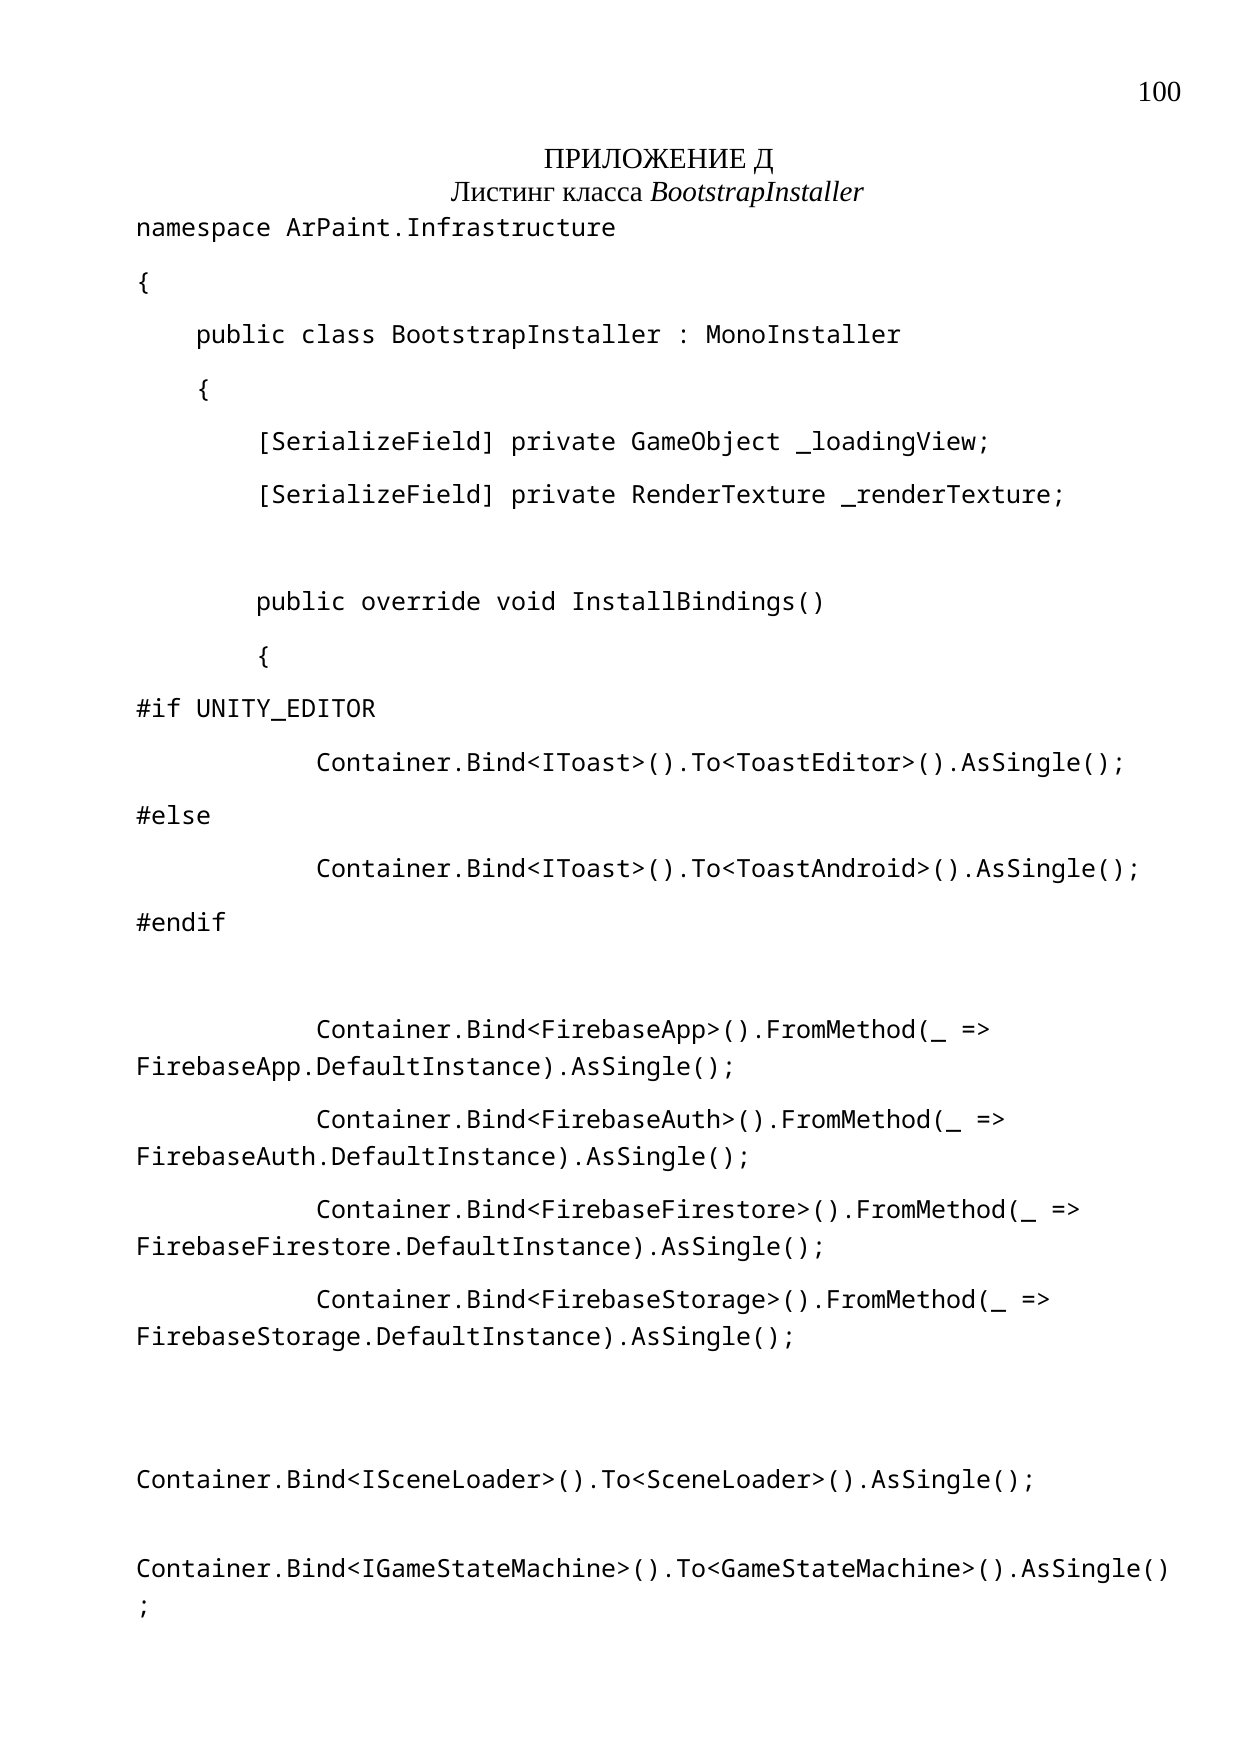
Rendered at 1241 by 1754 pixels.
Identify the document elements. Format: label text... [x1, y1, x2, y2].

text [SerializeField] private RenderTexture _renderTexture; [136, 477, 1181, 511]
text Container.Bind<FirebaseApp>().FromMethod(_ => FirebaseApp.DefaultInstance).AsSingle(); [136, 1011, 1181, 1082]
text Container.Bind<IToast>().To<ToastEditor>().AsSingle(); [136, 744, 1181, 778]
text Container.Bind<ISceneLoader>().To<SceneLoader>().AsSingle(); [136, 1425, 1181, 1495]
text #endif [136, 904, 1181, 939]
text [SerializeField] private GameObject _loadingView; [136, 424, 1181, 458]
text public override void InstallBindings() [136, 584, 1181, 618]
text { [136, 637, 1181, 671]
text Листинг класса BootstrapInstaller [136, 174, 1181, 208]
text ПРИЛОЖЕНИЕ Д [136, 141, 1181, 174]
text Container.Bind<FirebaseAuth>().FromMethod(_ => FirebaseAuth.DefaultInstance).AsSingle(); [136, 1102, 1181, 1172]
text namespace ArPaint.Infrastructure [136, 210, 1181, 244]
text { [136, 263, 1181, 297]
text #if UNITY_EDITOR [136, 691, 1181, 725]
text Container.Bind<IGameStateMachine>().To<GameStateMachine>().AsSingle(); [136, 1515, 1181, 1622]
text Container.Bind<FirebaseFirestore>().FromMethod(_ => FirebaseFirestore.DefaultInstance).AsSingle(); [136, 1192, 1181, 1263]
text { [136, 370, 1181, 404]
text Container.Bind<FirebaseStorage>().FromMethod(_ => FirebaseStorage.DefaultInstance).AsSingle(); [136, 1282, 1181, 1353]
text Container.Bind<IToast>().To<ToastAndroid>().AsSingle(); [136, 851, 1181, 885]
text #else [136, 798, 1181, 832]
text public class BootstrapInstaller : MonoInstaller [136, 317, 1181, 351]
